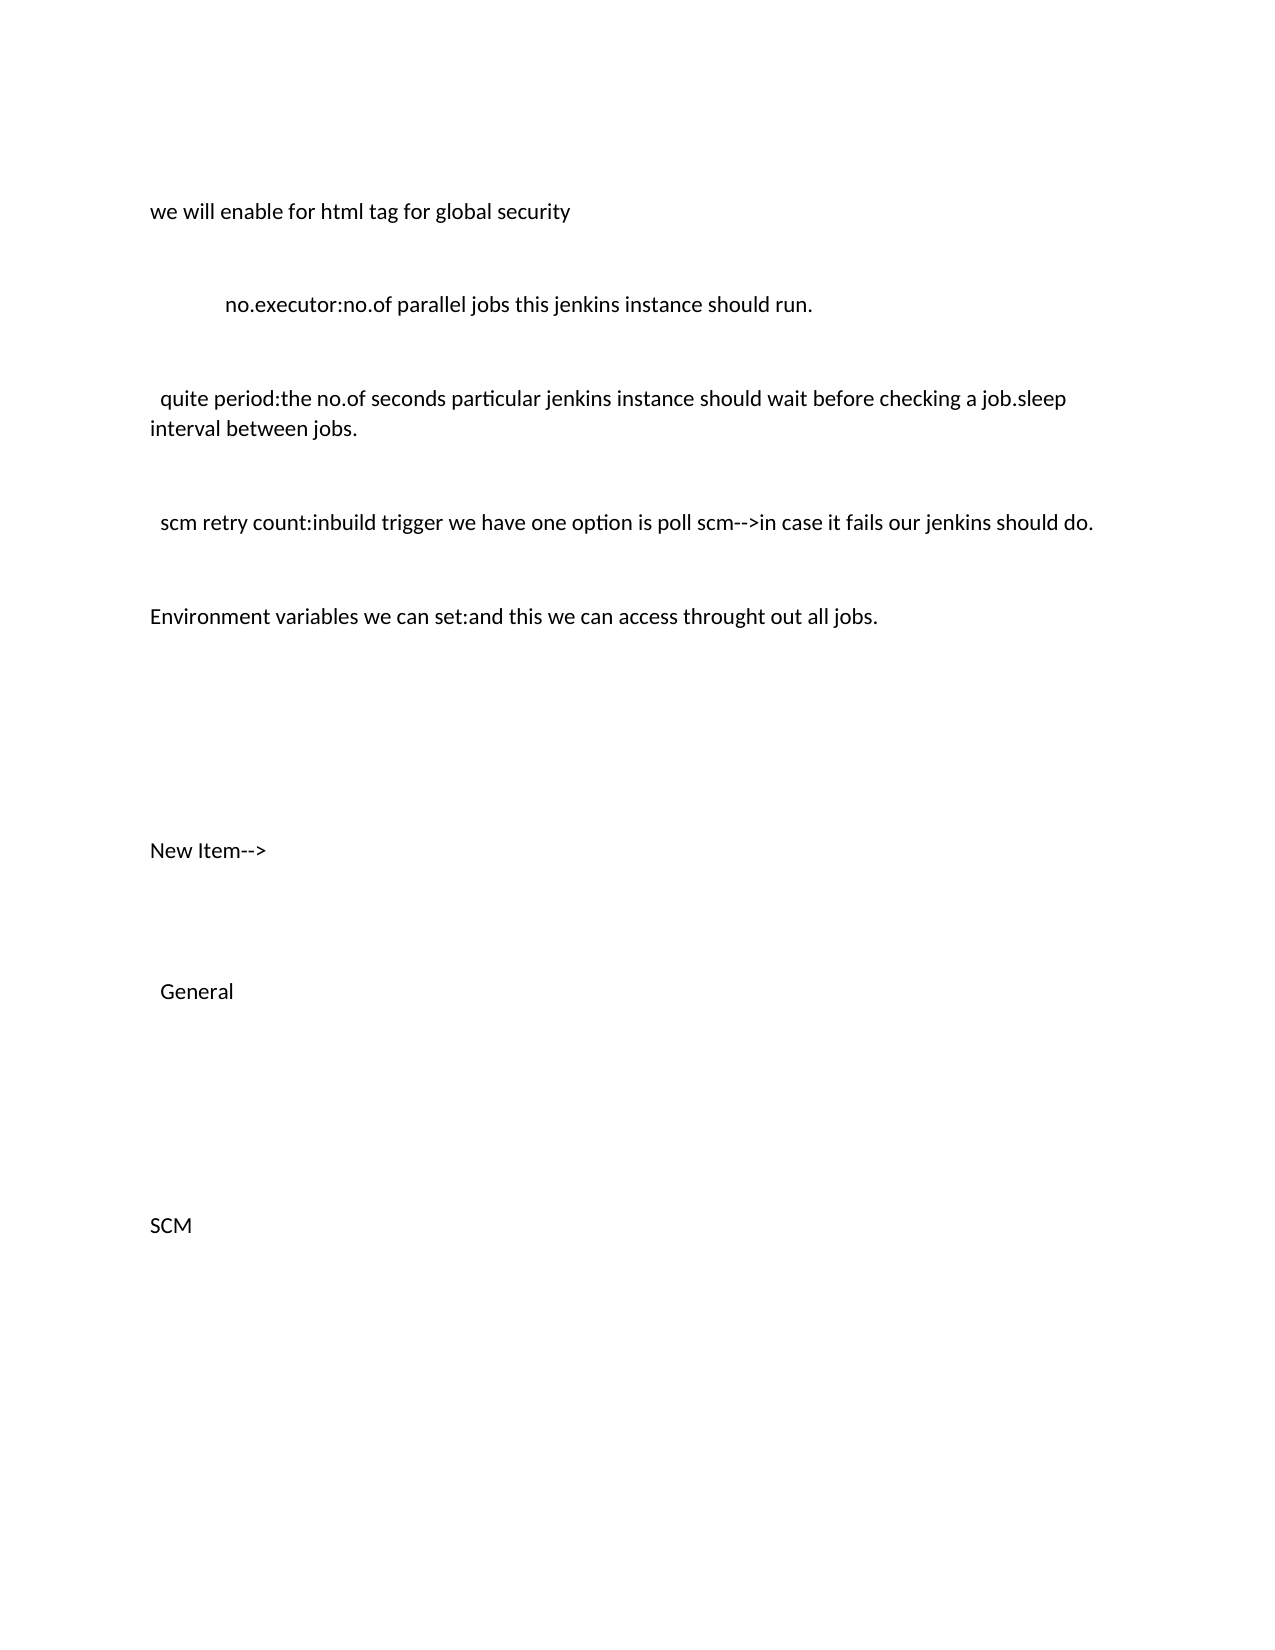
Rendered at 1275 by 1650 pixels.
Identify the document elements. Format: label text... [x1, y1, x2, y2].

text Environment variables we can set:and this we can access throught out all jobs. [150, 602, 1125, 630]
text we will enable for html tag for global security [150, 197, 1125, 225]
text SCM [150, 1211, 1125, 1239]
text General [150, 977, 1125, 1005]
text no.executor:no.of parallel jobs this jenkins instance should run. [150, 291, 1125, 319]
text New Item--> [150, 836, 1125, 864]
text scm retry count:inbuild trigger we have one option is poll scm-->in case it fails our jenkins should do. [150, 508, 1125, 536]
text quite period:the no.of seconds particular jenkins instance should wait before checking a job.sleep interval between jobs. [150, 384, 1125, 443]
